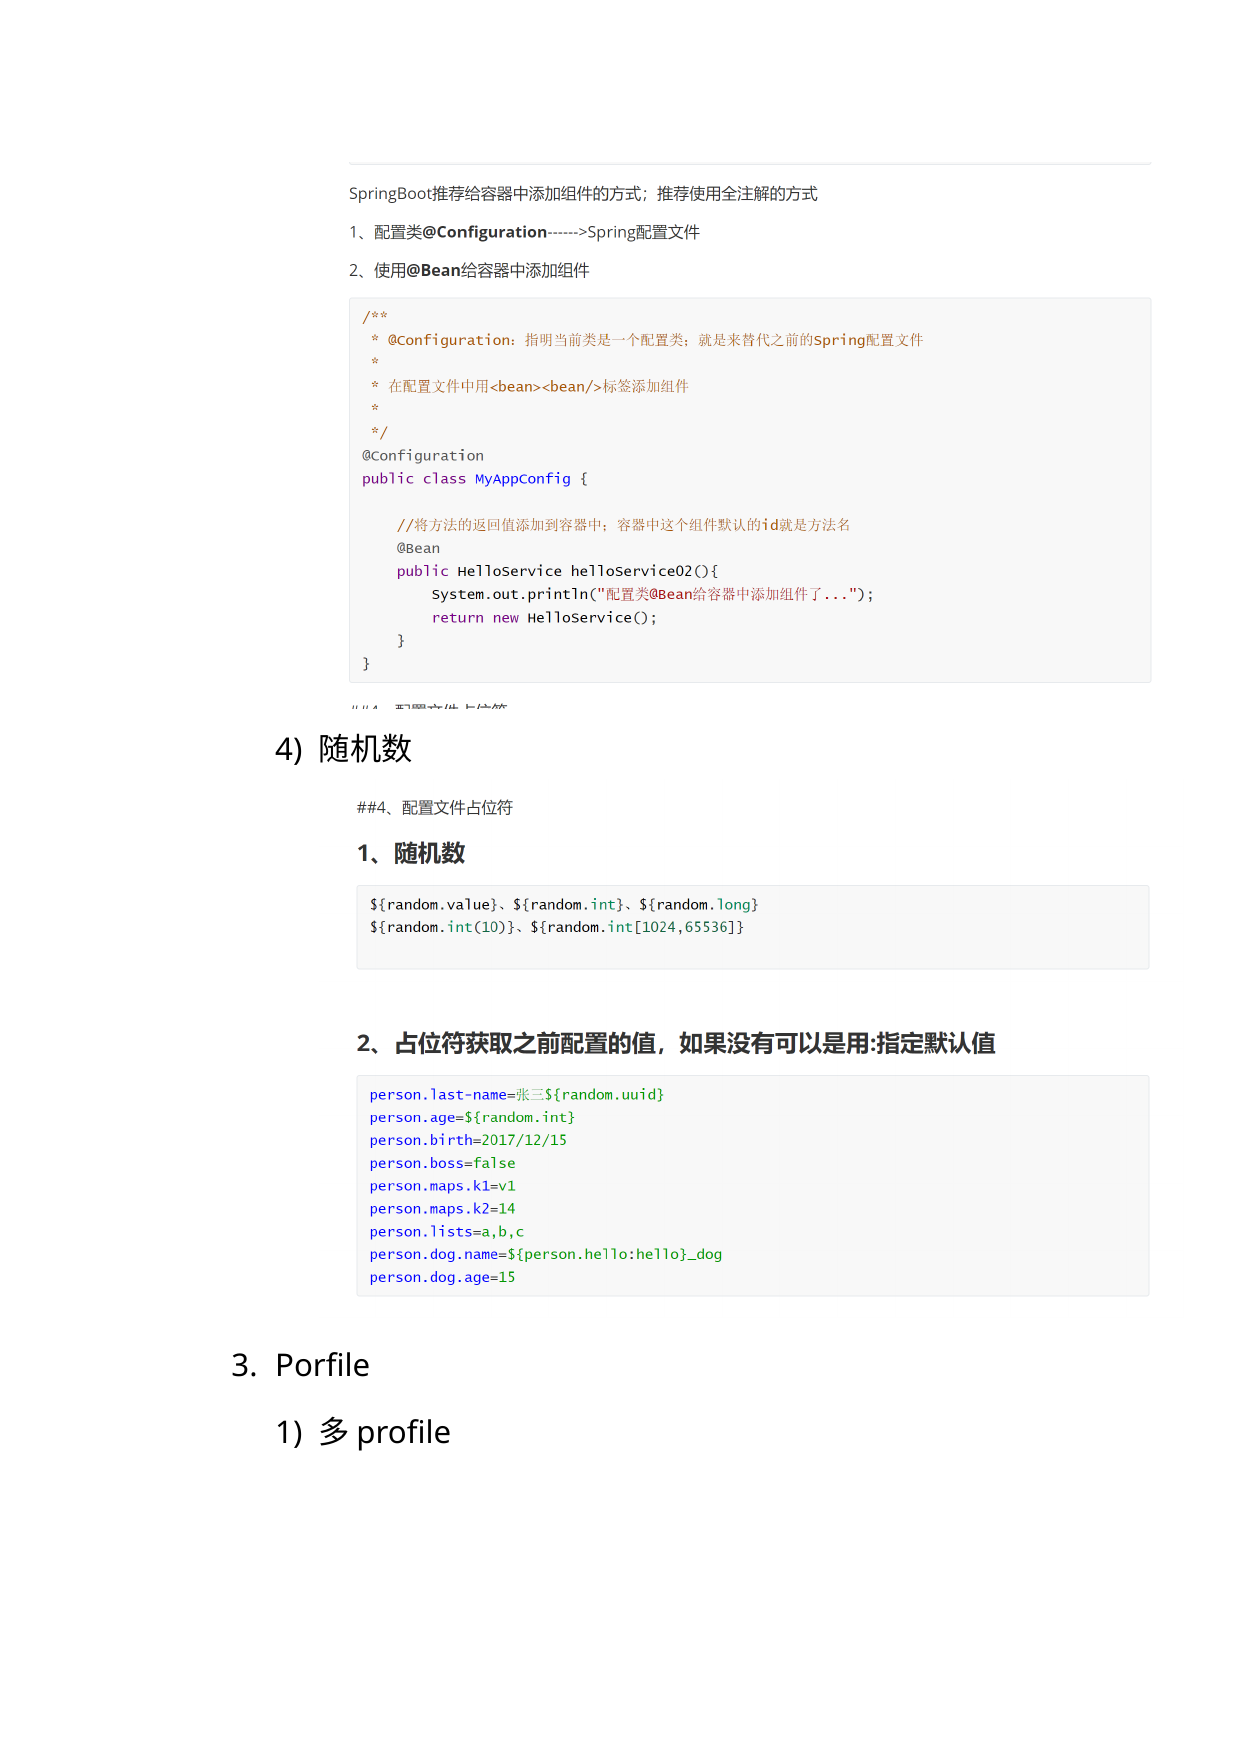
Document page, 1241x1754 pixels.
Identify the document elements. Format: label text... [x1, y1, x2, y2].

list 多profile [275, 1397, 1053, 1462]
list 随机数 [275, 714, 1053, 779]
picture [318, 162, 1184, 709]
picture [318, 779, 1184, 1318]
list Porfile [231, 1332, 1053, 1397]
